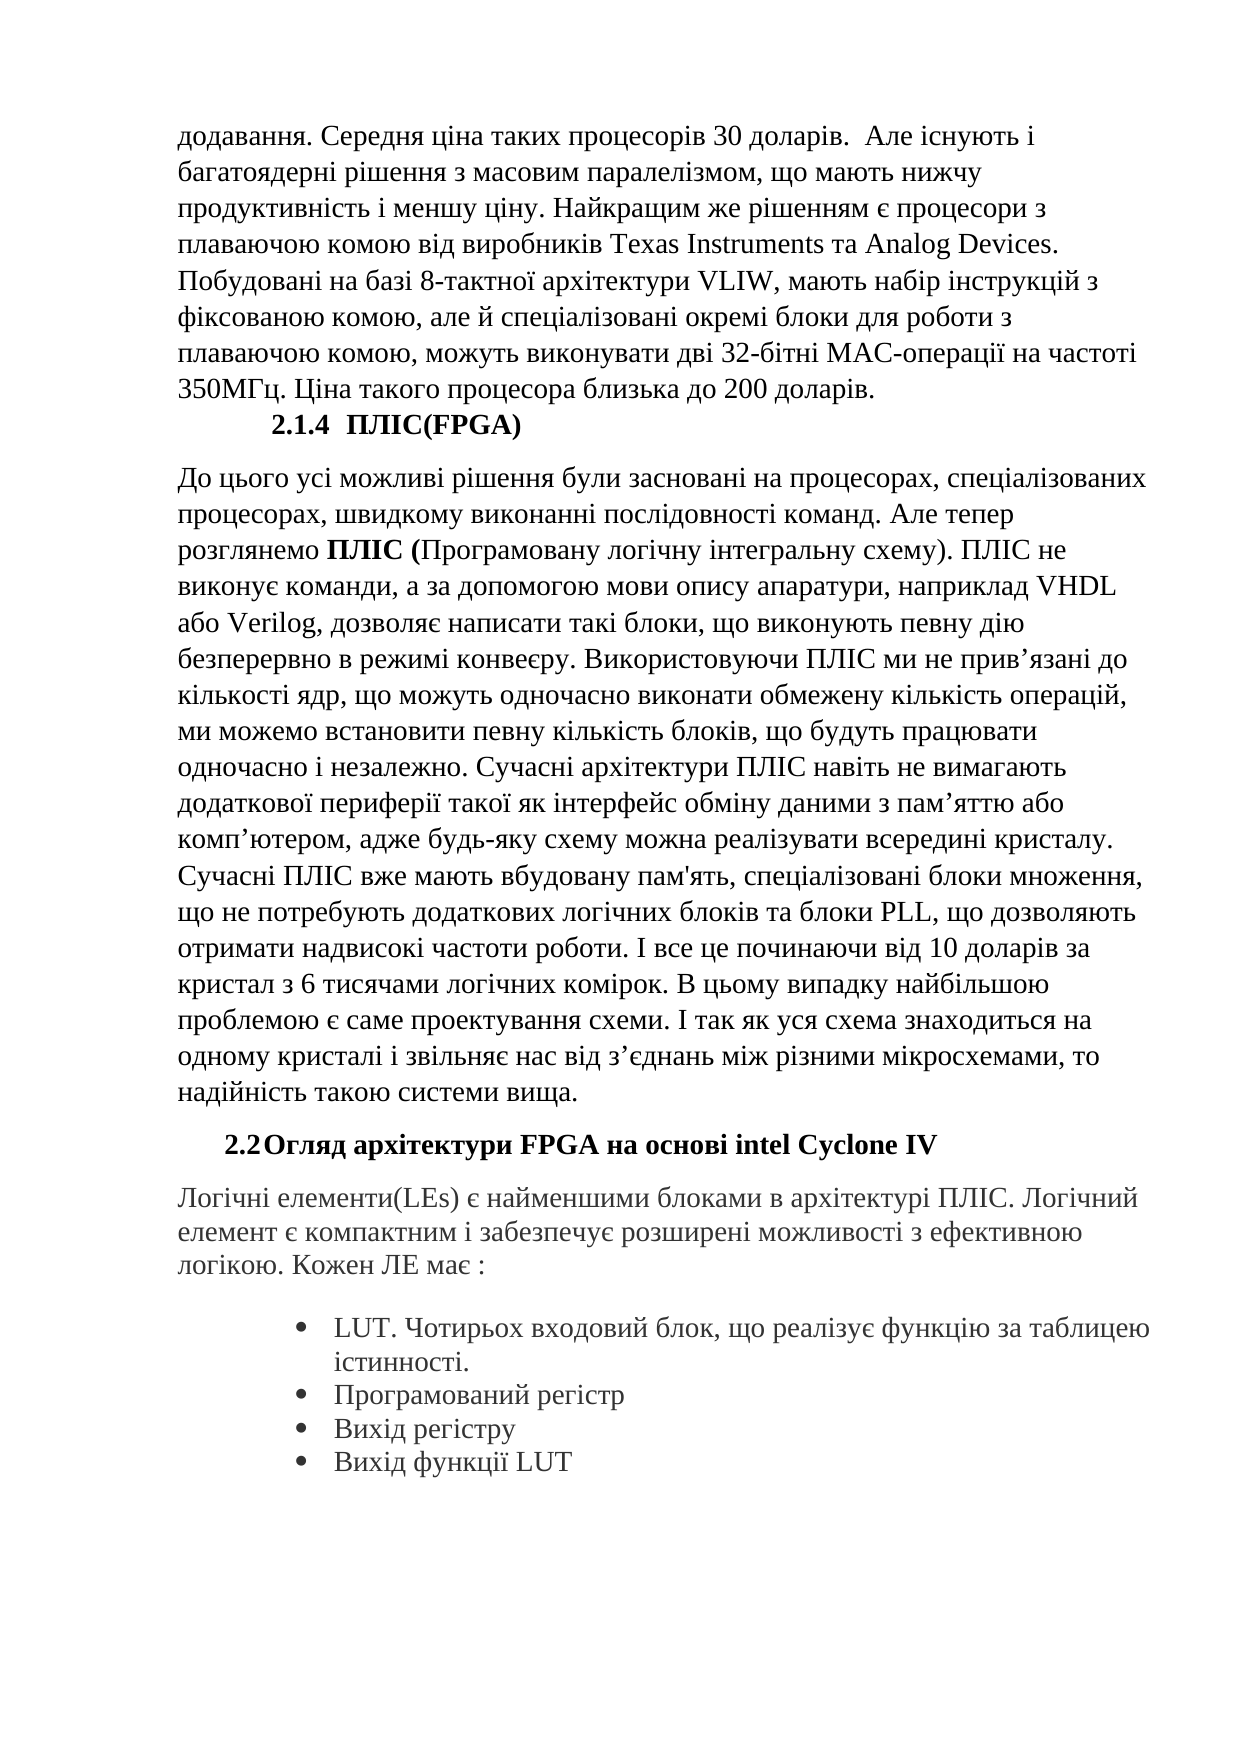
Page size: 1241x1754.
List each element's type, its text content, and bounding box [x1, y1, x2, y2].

list Огляд архітектури FPGA на основі intel Cyclone IV [224, 1127, 1152, 1161]
list Вихід функції LUT [296, 1444, 1152, 1478]
list Програмований регістр [296, 1377, 1152, 1411]
list Вихід регістру [296, 1411, 1152, 1444]
text До цього усі можливі рішення були засновані на процесорах, спеціалізованих процесорах, швидкому виконанні послідовності команд. Але тепер розглянемо ПЛІС (Програмовану логічну інтегральну схему). ПЛІС не виконує команди, а за допомогою мови опису апаратури, наприклад VHDL або Verilog, дозволяє написати такі блоки, що виконують певну дію безперервно в режимі конвеєру. Використовуючи ПЛІС ми не прив’язані до кількості ядр, що можуть одночасно виконати обмежену кількість операцій, ми можемо встановити певну кількість блоків, що будуть працювати одночасно і незалежно. Сучасні архітектури ПЛІС навіть не вимагають додаткової периферії такої як інтерфейс обміну даними з пам’яттю або комп’ютером, адже будь-яку схему можна реалізувати всередині кристалу. Сучасні ПЛІС вже мають вбудовану пам'ять, спеціалізовані блоки множення, що не потребують додаткових логічних блоків та блоки PLL, що дозволяють отримати надвисокі частоти роботи. І все це починаючи від 10 доларів за кристал з 6 тисячами логічних комірок. В цьому випадку найбільшою проблемою є саме проектування схеми. І так як уся схема знаходиться на одному кристалі і звільняє нас від з’єднань між різними мікросхемами, то надійність такою системи вища. [177, 460, 1152, 1108]
list LUT. Чотирьох входовий блок, що реалізує функцію за таблицею істинності. [296, 1310, 1152, 1377]
list ПЛІС(FPGA) [271, 407, 1152, 441]
text Логічні елементи(LЕs) є найменшими блоками в архітектурі ПЛІС. Логічний елемент є компактним і забезпечує розширені можливості з ефективною логікою. Кожен ЛЕ має : [177, 1180, 1152, 1281]
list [177, 118, 1152, 405]
